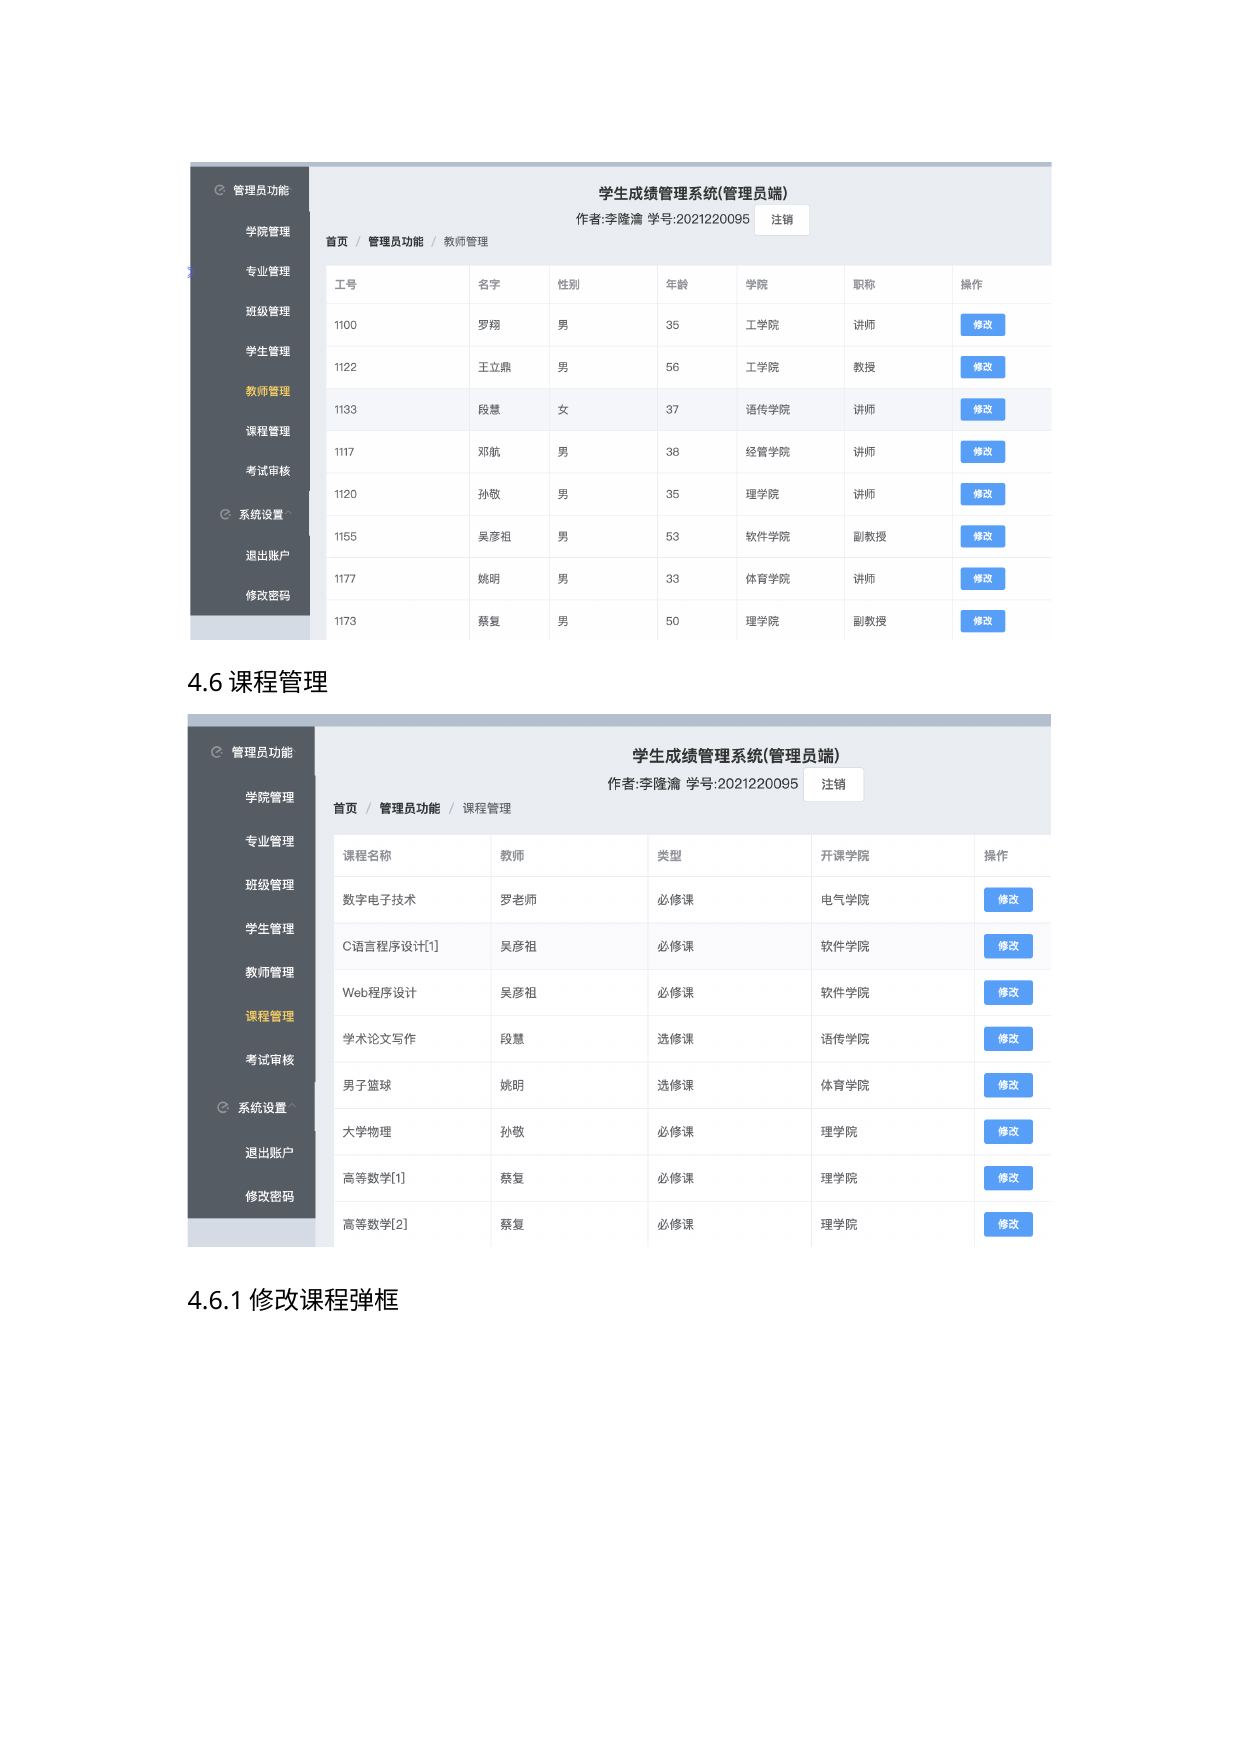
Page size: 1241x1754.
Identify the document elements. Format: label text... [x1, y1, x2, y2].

list 4.6.1修改课程弹框 [187, 1267, 1053, 1332]
list 4.6课程管理 [187, 649, 1053, 714]
picture [187, 714, 1051, 1247]
picture [187, 162, 1052, 640]
